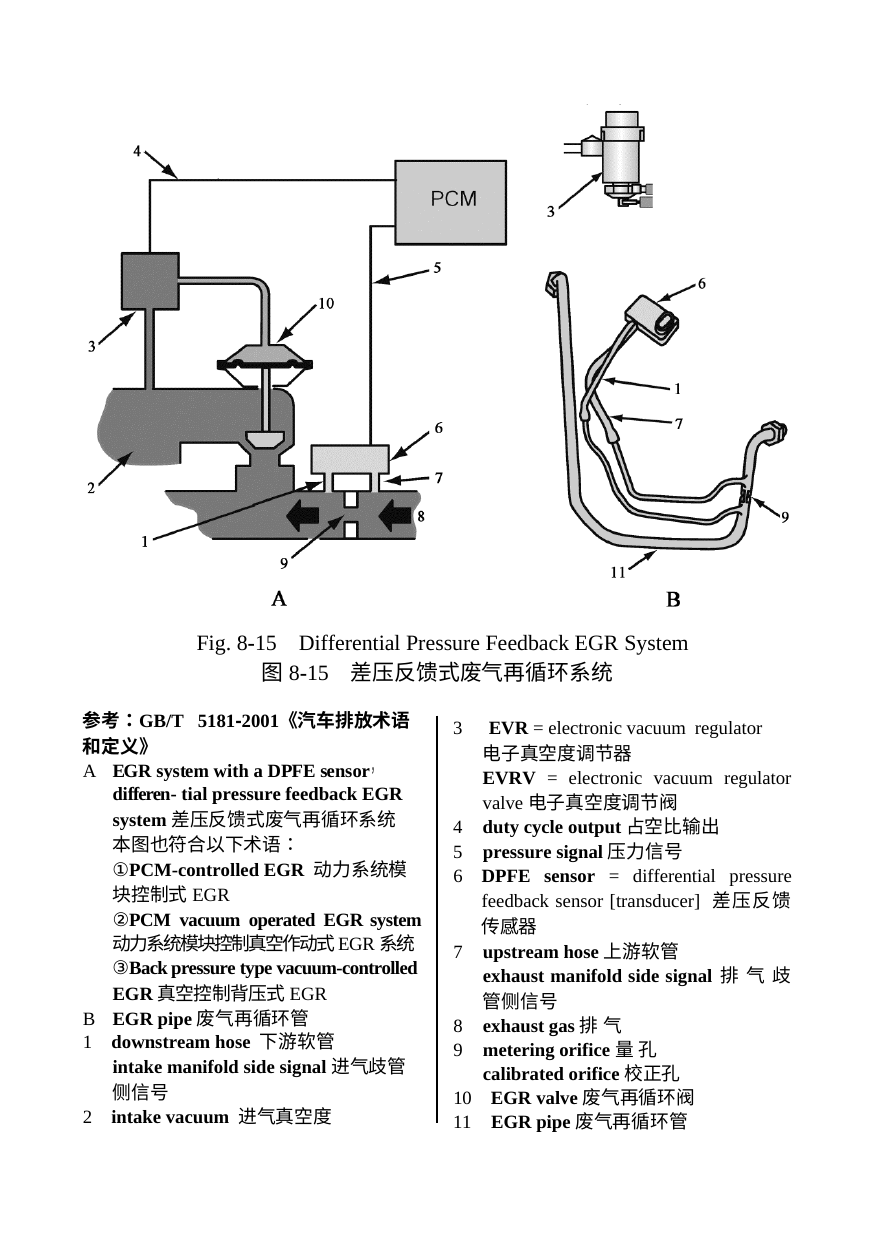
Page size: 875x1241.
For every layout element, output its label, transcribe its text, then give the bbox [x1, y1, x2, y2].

list EVR = electronic vacuum regulator [453, 717, 812, 739]
text 电子真空度调节器 [482, 740, 812, 765]
list upstream hose 上游软管 [453, 940, 812, 963]
subtitle Fig. 8-15 Differential Pressure Feedback EGR System [73, 630, 812, 656]
list EGR system with a DPFE sensor， differen- tial pressure feedback EGR system 差压反馈式废气再循环系统 [83, 759, 421, 832]
list EGR valve 废气再循环阀 [453, 1086, 812, 1109]
list EGR pipe 废气再循环管 [83, 1006, 425, 1030]
text 图 8-15 差压反馈式废气再循环系统 [261, 657, 812, 686]
picture [87, 104, 789, 607]
text calibrated orifice 校正孔 [483, 1062, 812, 1086]
text EVRV = electronic vacuum regulator valve 电子真空度调节阀 [482, 767, 792, 815]
list EGR pipe 废气再循环管 [453, 1109, 812, 1133]
list intake vacuum 进气真空度 [83, 1105, 425, 1128]
text ③Back pressure type vacuum-controlled EGR 真空控制背压式 EGR [112, 955, 419, 1006]
text exhaust manifold side signal 排 气 歧管侧信号 [483, 963, 791, 1014]
list metering orifice 量 孔 [453, 1038, 812, 1062]
list DPFE sensor = differential pressure feedback sensor [transducer] 差压反馈传感器 [453, 865, 792, 939]
list duty cycle output 占空比输出 [453, 816, 812, 838]
list exhaust gas 排 气 [453, 1014, 812, 1038]
text ②PCM vacuum operated EGR system [112, 907, 425, 931]
text intake manifold side signal 进气歧管侧信号 [112, 1054, 420, 1105]
list downstream hose 下游软管 [83, 1030, 425, 1054]
text ①PCM-controlled EGR 动力系统模块控制式 EGR [112, 856, 421, 907]
text 动力系统模块控制真空作动式 EGR 系统 [112, 931, 425, 955]
text 参考：GB/T 5181-2001《汽车排放术语和定义》 [83, 707, 421, 758]
list pressure signal 压力信号 [453, 838, 812, 864]
text 本图也符合以下术语： [112, 834, 425, 856]
